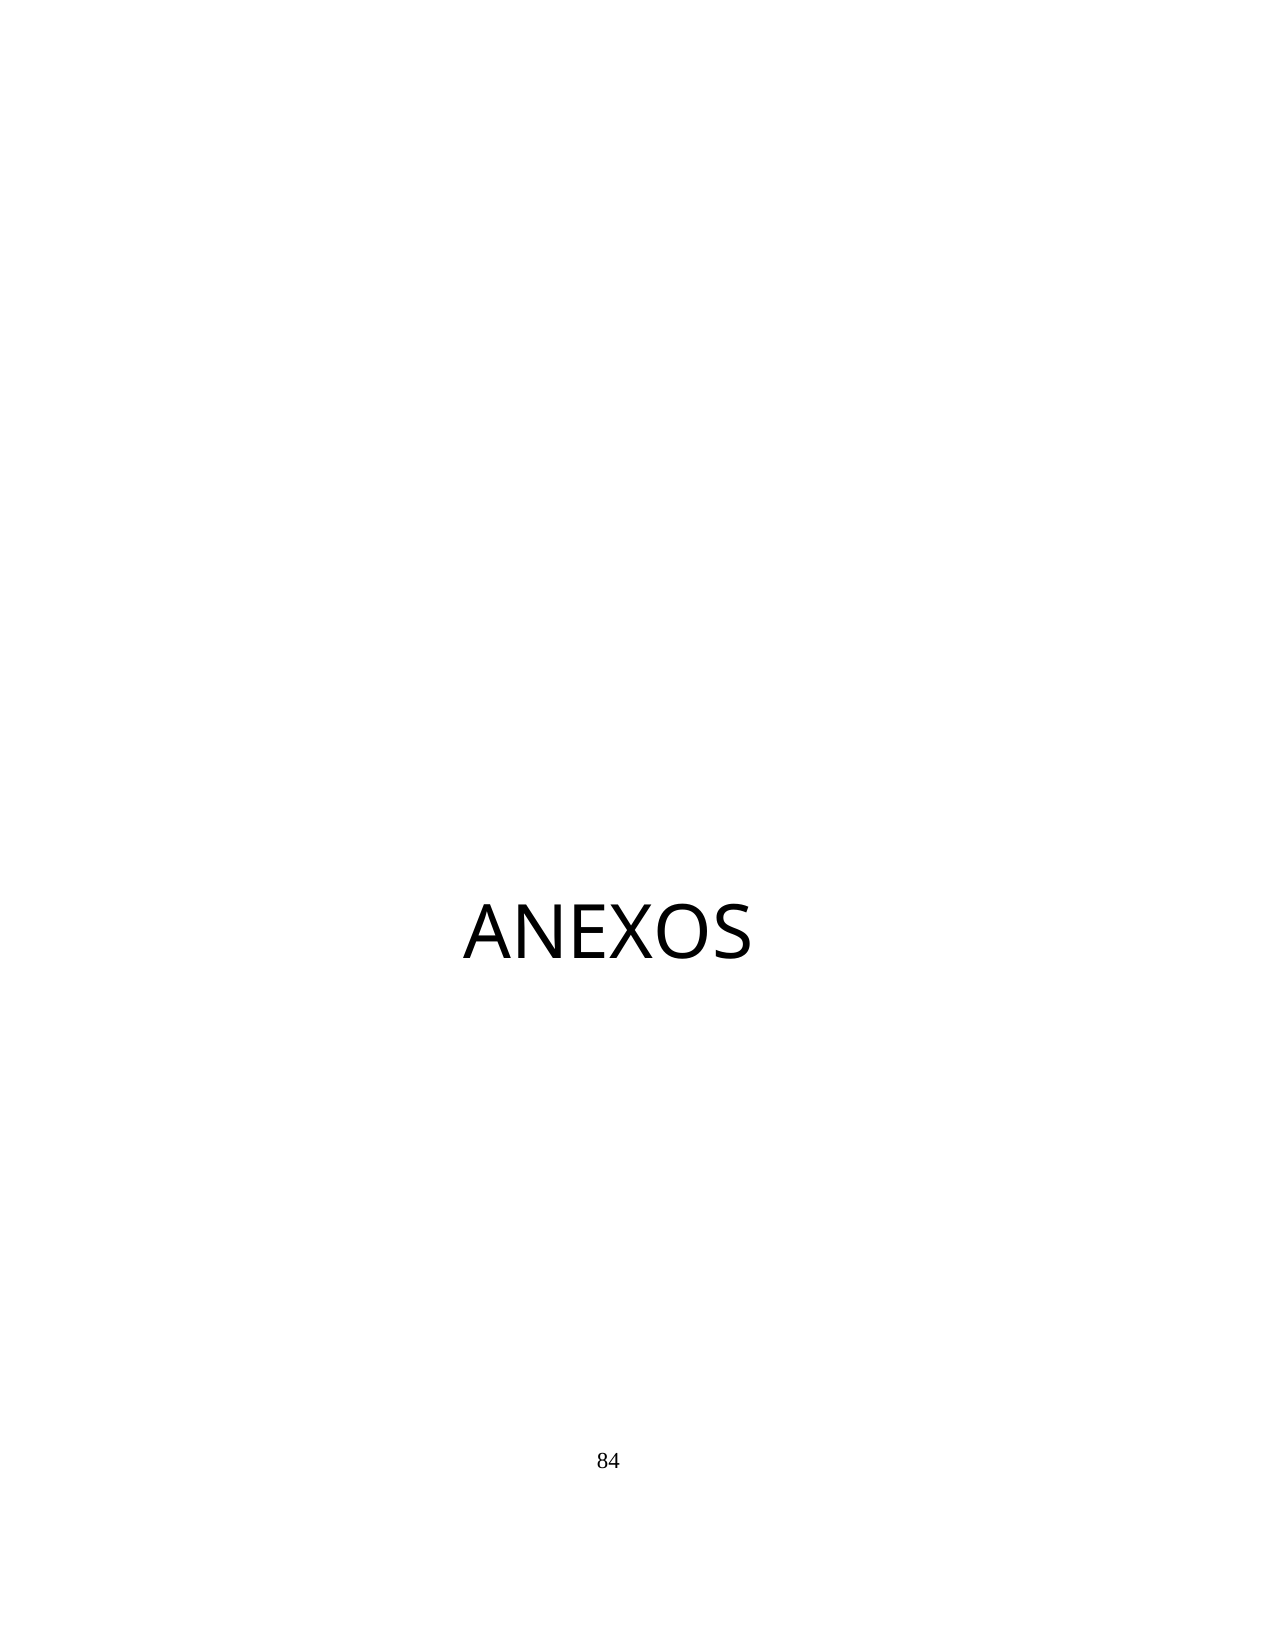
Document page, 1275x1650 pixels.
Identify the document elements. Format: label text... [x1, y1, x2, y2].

title ANEXOS [118, 878, 1098, 981]
